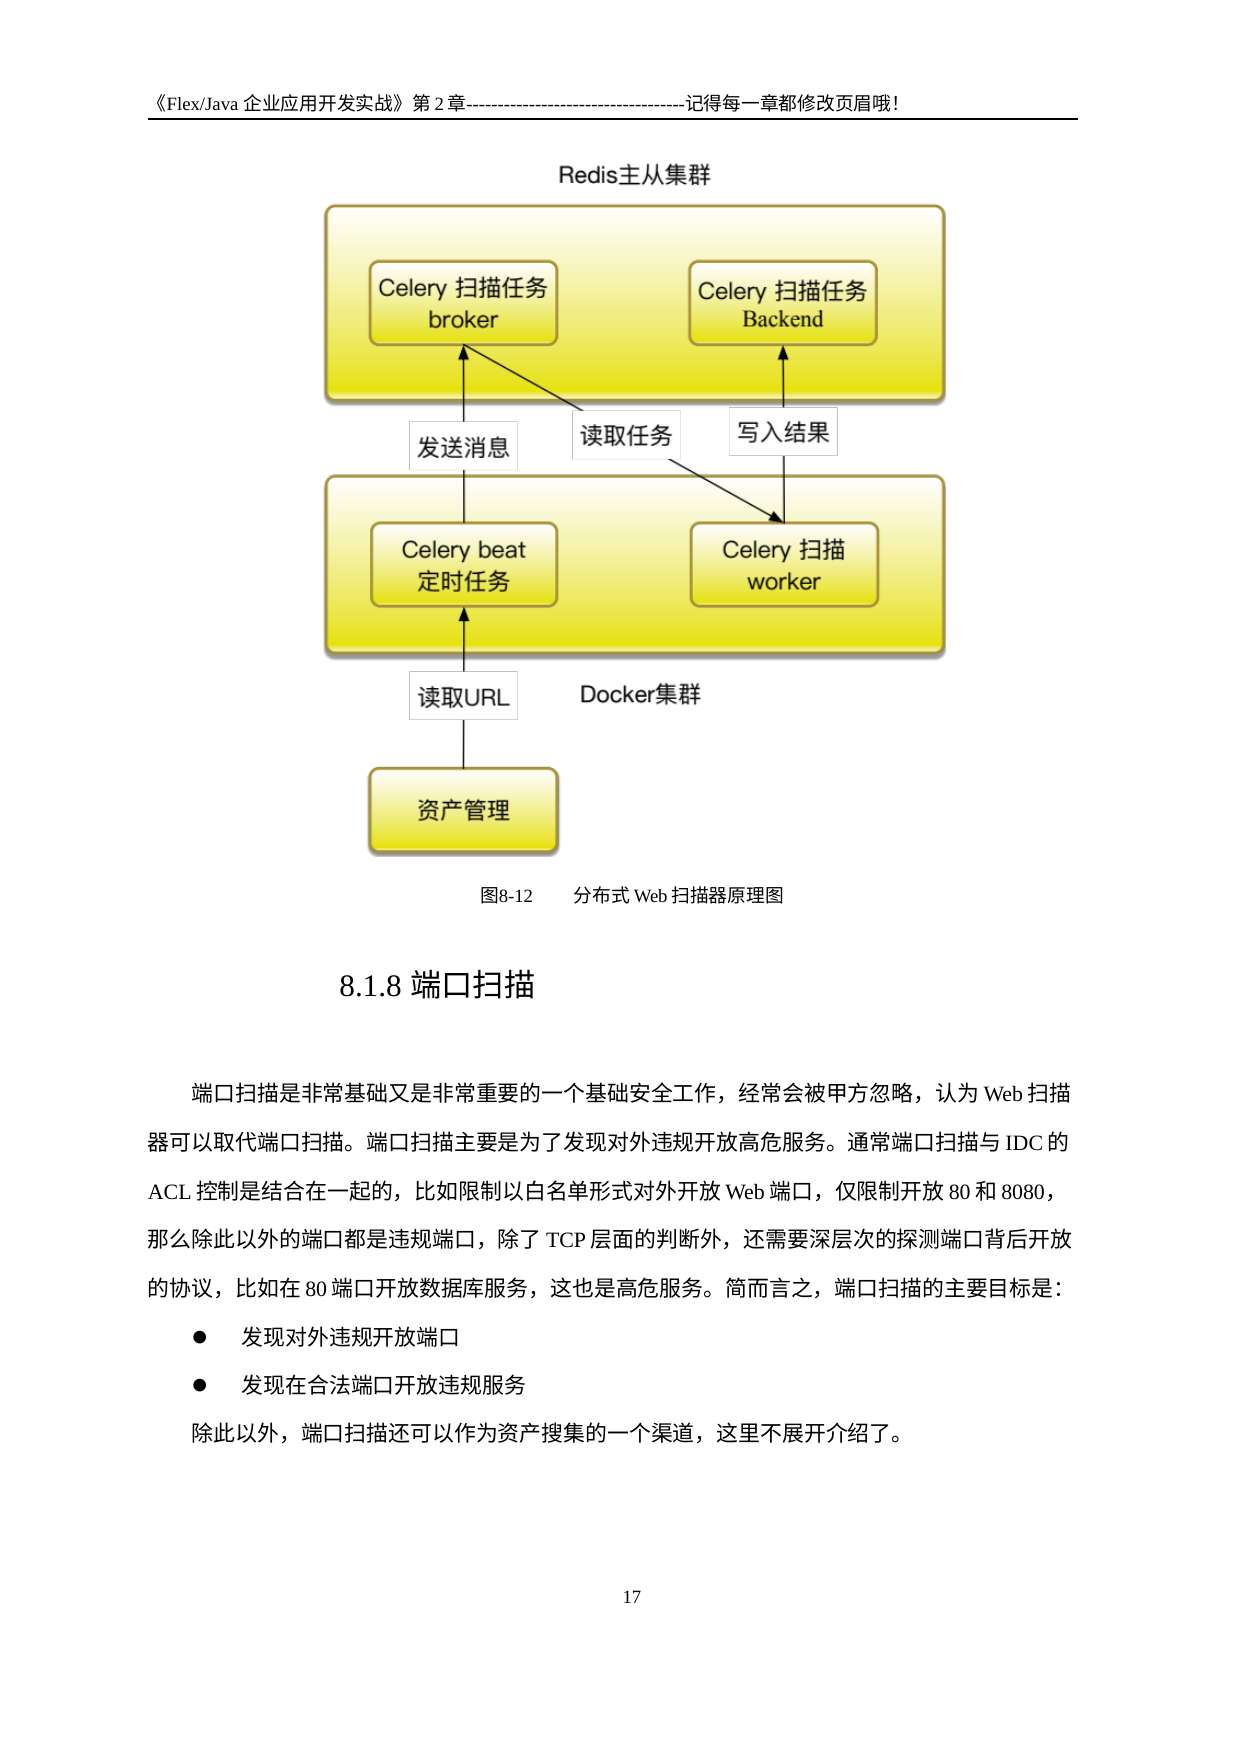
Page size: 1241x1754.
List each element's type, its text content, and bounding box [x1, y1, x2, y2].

text 除此以外，端口扫描还可以作为资产搜集的一个渠道，这里不展开介绍了。 [148, 1416, 1078, 1448]
list 发现对外违规开放端口 [191, 1319, 1078, 1352]
subtitle 端口扫描 [295, 951, 1078, 1016]
text 端口扫描是非常基础又是非常重要的一个基础安全工作，经常会被甲方忽略，认为Web扫描器可以取代端口扫描。端口扫描主要是为了发现对外违规开放高危服务。通常端口扫描与IDC的ACL控制是结合在一起的，比如限制以白名单形式对外开放Web端口，仅限制开放80和8080，那么除此以外的端口都是违规端口，除了TCP层面的判断外，还需要深层次的探测端口背后开放的协议，比如在80端口开放数据库服务，这也是高危服务。简而言之，端口扫描的主要目标是： [148, 1076, 1078, 1303]
list 发现在合法端口开放违规服务 [191, 1367, 1078, 1400]
text 分布式Web扫描器原理图 [185, 878, 1078, 910]
